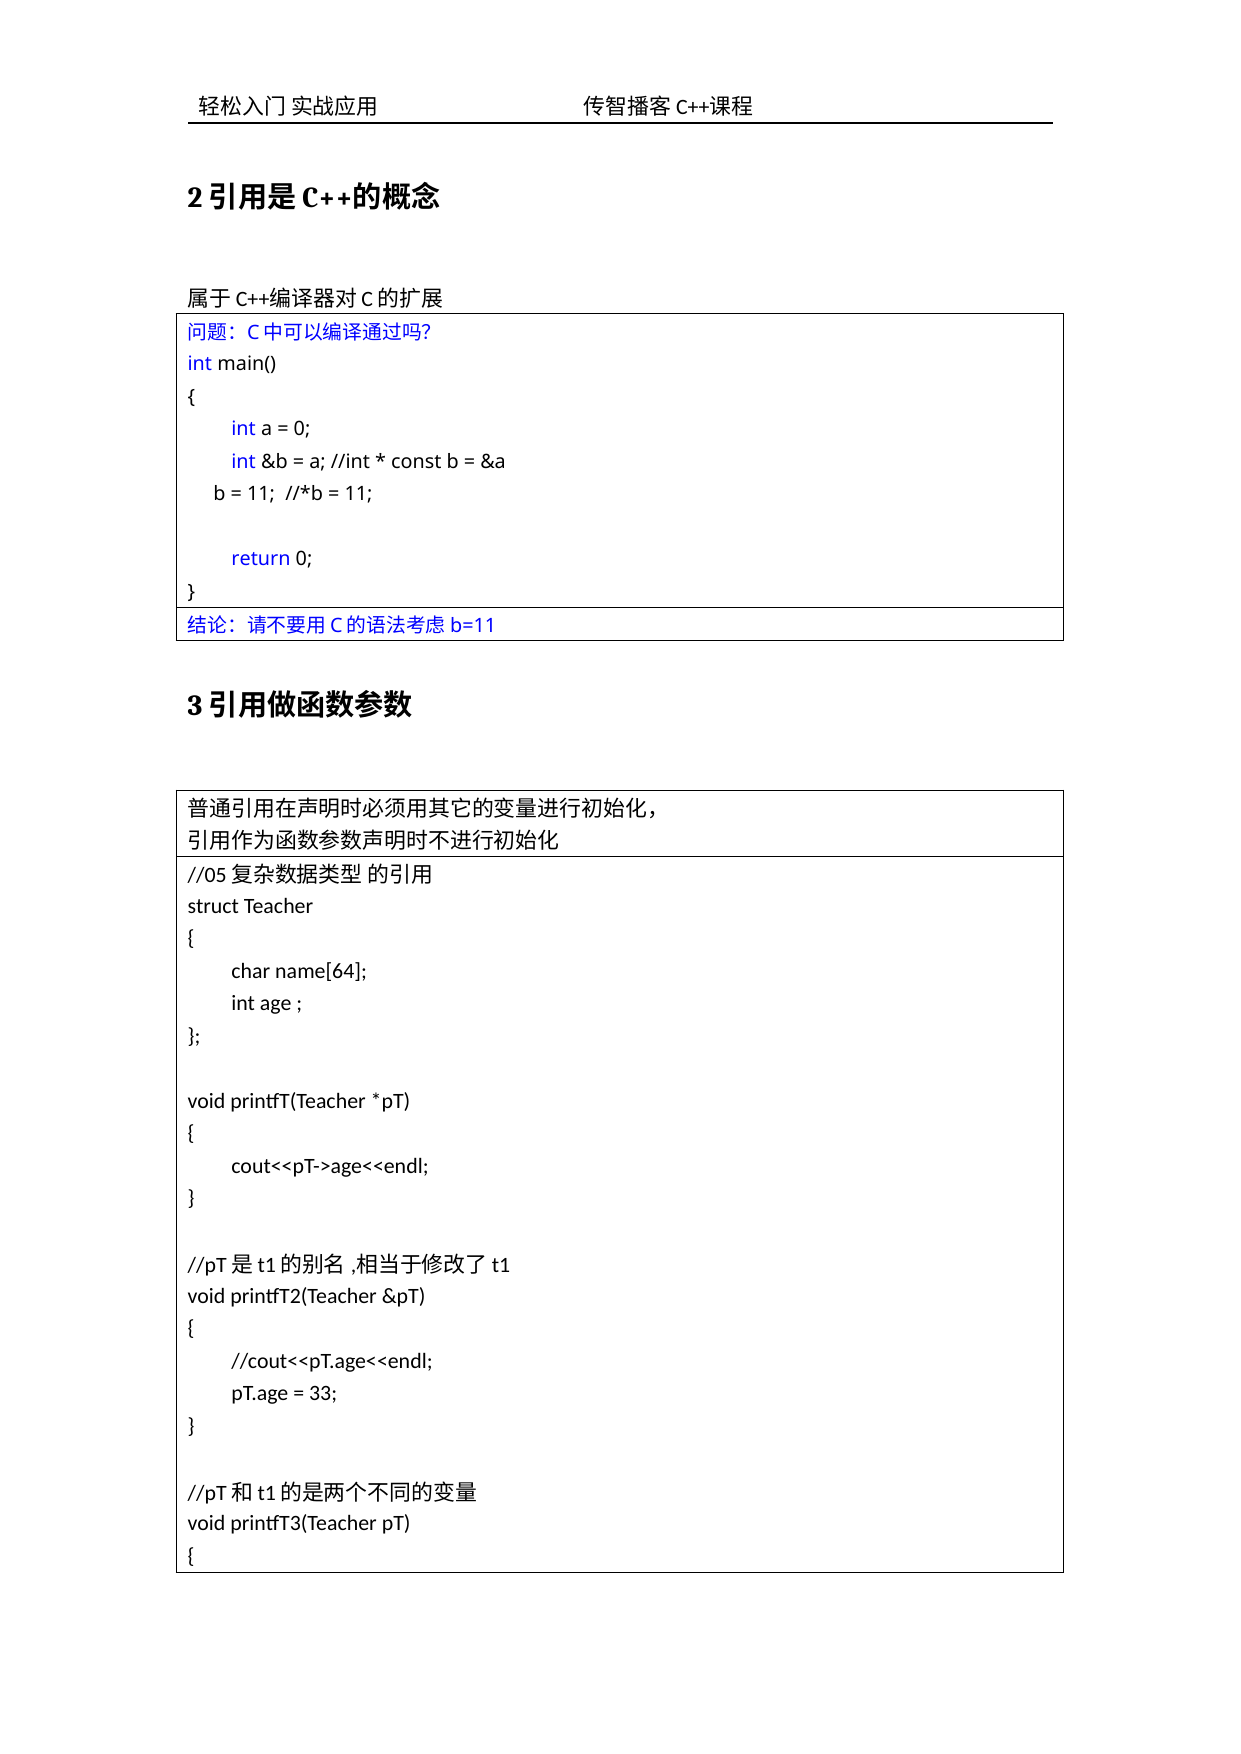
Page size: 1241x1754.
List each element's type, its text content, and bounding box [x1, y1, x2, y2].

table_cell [177, 857, 1063, 1572]
table_cell 结论：请不要用C的语法考虑 b=11 [177, 608, 1063, 640]
text 属于C++编译器对C的扩展 [187, 281, 1053, 313]
subtitle 2 引用是C++的概念 [187, 162, 1053, 227]
table_header 普通引用在声明时必须用其它的变量进行初始化， 引用作为函数参数声明时不进行初始化 [177, 791, 1063, 856]
table_header 问题：C中可以编译通过吗？ int main() { int a = 0; int &b = a; //int * const b = &a b = 11; //*b = 11; return 0; } [177, 314, 1063, 607]
subtitle 3 引用做函数参数 [187, 671, 1053, 736]
